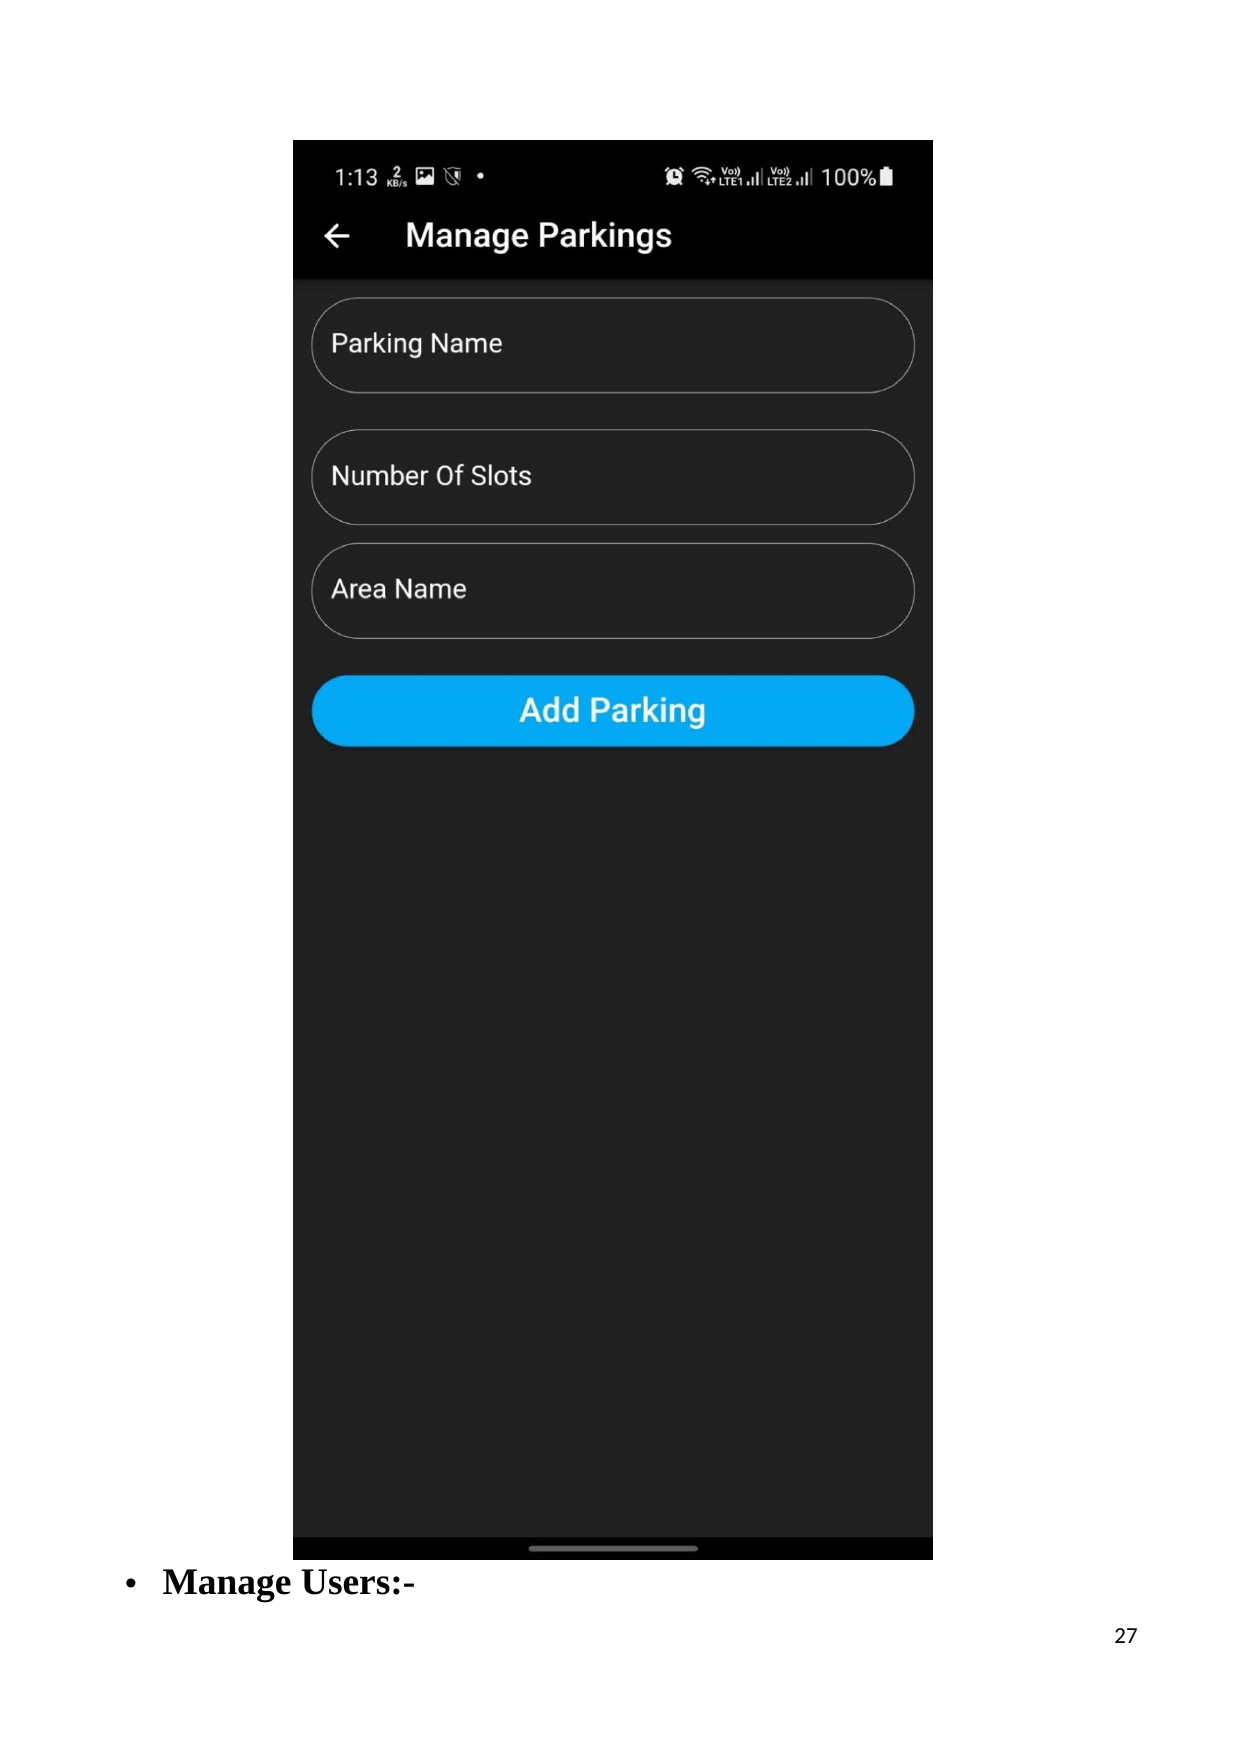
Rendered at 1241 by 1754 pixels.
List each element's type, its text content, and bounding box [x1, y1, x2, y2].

picture [293, 140, 933, 1560]
list Manage Users:- [125, 1559, 1139, 1603]
